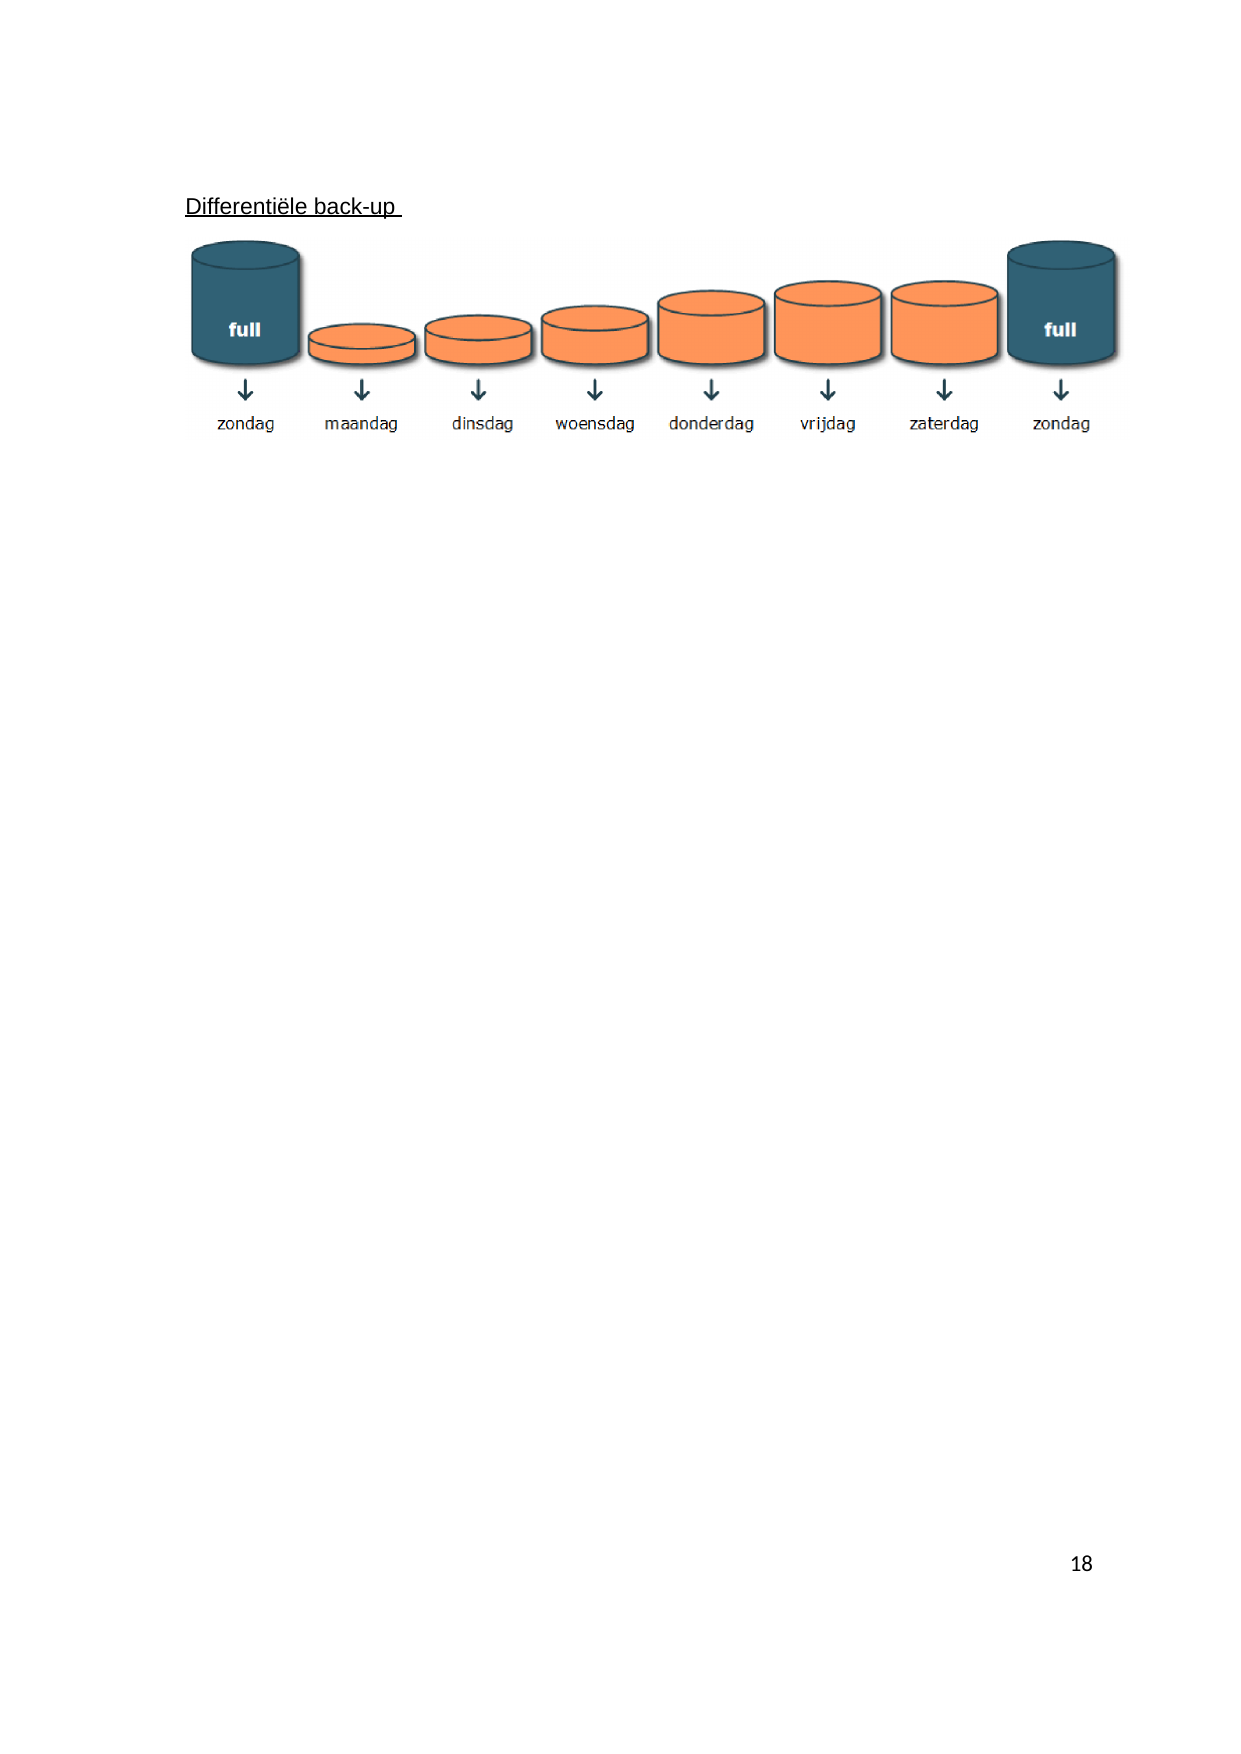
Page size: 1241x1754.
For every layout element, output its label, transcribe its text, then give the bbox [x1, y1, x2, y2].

text Differentiële back-up [185, 193, 1093, 219]
picture [185, 237, 1130, 440]
